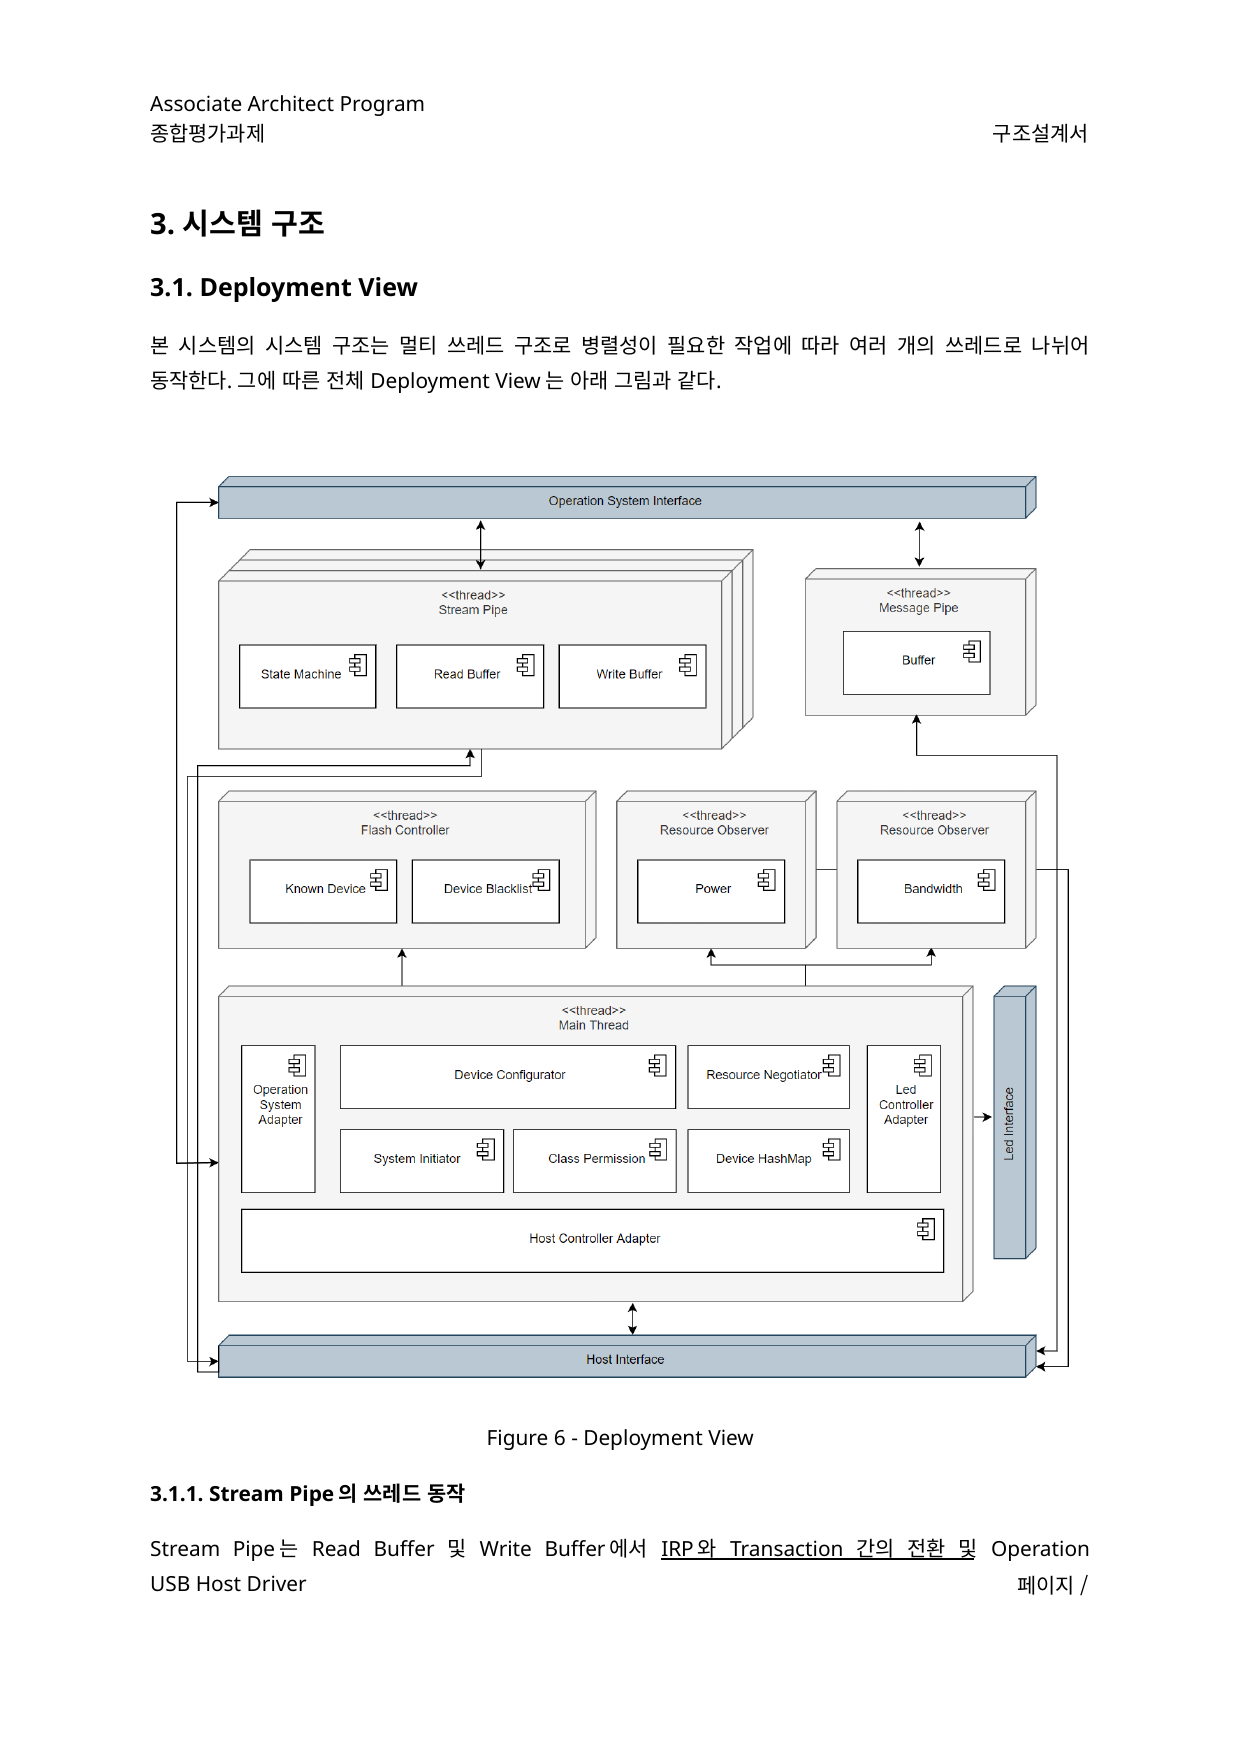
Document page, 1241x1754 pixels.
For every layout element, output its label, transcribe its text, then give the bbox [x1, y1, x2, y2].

text 3.1.1. Stream Pipe의 쓰레드 동작 [150, 1477, 1090, 1507]
picture [150, 453, 1091, 1399]
subtitle 시스템 구조 [150, 200, 1090, 243]
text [150, 1532, 1090, 1563]
subtitle Deployment View [150, 270, 1090, 304]
text 본 시스템의 시스템 구조는 멀티 쓰레드 구조로 병렬성이 필요한 작업에 따라 여러 개의 쓰레드로 나뉘어 동작한다. 그에 따른 전체 Deployment View는 아래 그림과 같다. [150, 330, 1090, 395]
